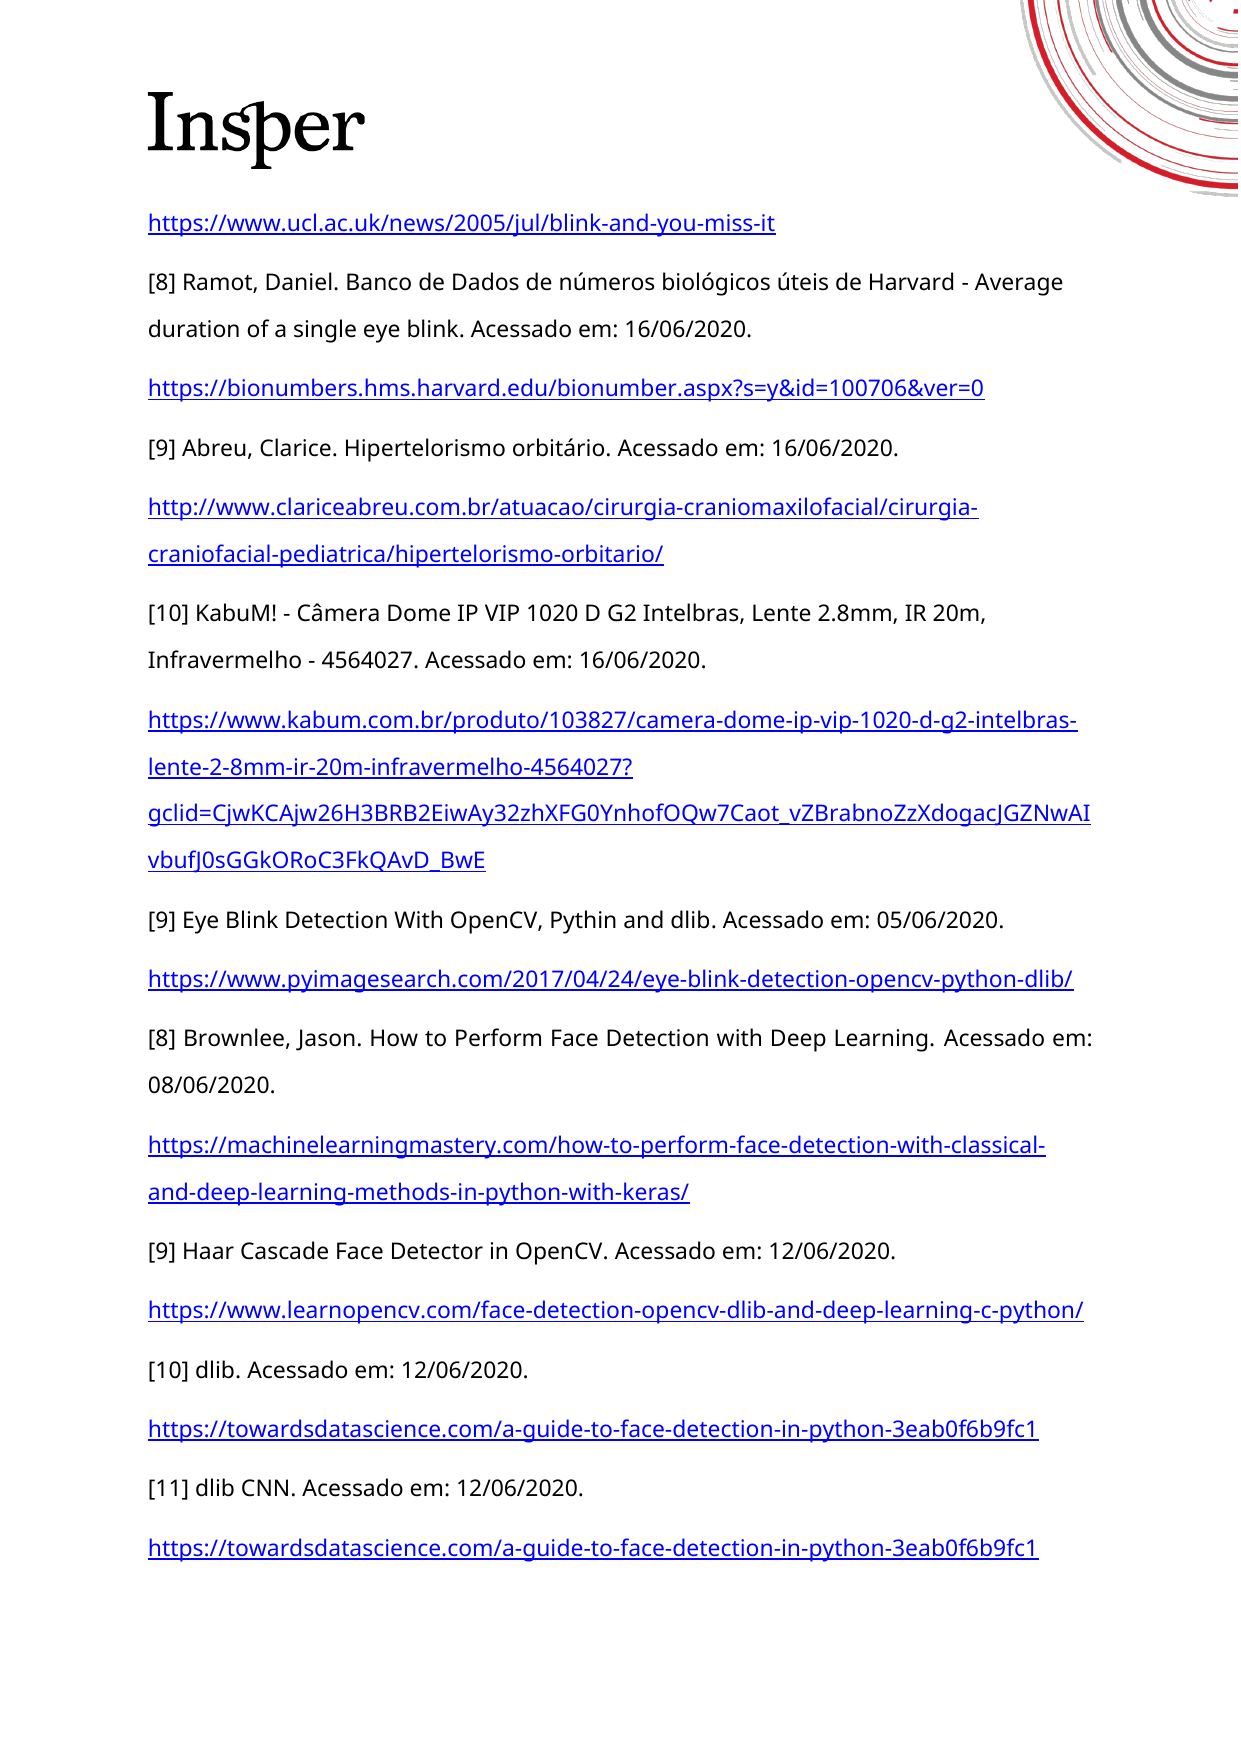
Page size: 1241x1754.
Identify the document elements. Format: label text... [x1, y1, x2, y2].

text https://machinelearningmastery.com/how-to-perform-face-detection-with-classical-and-deep-learning-methods-in-python-with-keras/ [148, 1129, 1092, 1207]
text [8] Brownlee, Jason. How to Perform Face Detection with Deep Learning. Acessado em: 08/06/2020. [148, 1022, 1092, 1101]
text [10] KabuM! - Câmera Dome IP VIP 1020 D G2 Intelbras, Lente 2.8mm, IR 20m, Infravermelho - 4564027. Acessado em: 16/06/2020. [148, 597, 1092, 676]
text https://www.kabum.com.br/produto/103827/camera-dome-ip-vip-1020-d-g2-intelbras-lente-2-8mm-ir-20m-infravermelho-4564027?gclid=CjwKCAjw26H3BRB2EiwAy32zhXFG0YnhofOQw7Caot_vZBrabnoZzXdogacJGZNwAIvbufJ0sGGkORoC3FkQAvD_BwE [148, 704, 1092, 876]
text http://www.clariceabreu.com.br/atuacao/cirurgia-craniomaxilofacial/cirurgia-craniofacial-pediatrica/hipertelorismo-orbitario/ [148, 491, 1092, 569]
text [9] Haar Cascade Face Detector in OpenCV. Acessado em: 12/06/2020. [148, 1235, 1092, 1266]
picture [147, 92, 365, 169]
text [9] Eye Blink Detection With OpenCV, Pythin and dlib. Acessado em: 05/06/2020. [148, 904, 1092, 935]
text [9] Abreu, Clarice. Hipertelorismo orbitário. Acessado em: 16/06/2020. [148, 432, 1092, 463]
text https://towardsdatascience.com/a-guide-to-face-detection-in-python-3eab0f6b9fc1 [148, 1413, 1092, 1444]
text https://www.ucl.ac.uk/news/2005/jul/blink-and-you-miss-it [148, 207, 1092, 238]
text [11] dlib CNN. Acessado em: 12/06/2020. [148, 1472, 1092, 1504]
text https://www.pyimagesearch.com/2017/04/24/eye-blink-detection-opencv-python-dlib/ [148, 963, 1092, 994]
text [8] Ramot, Daniel. Banco de Dados de números biológicos úteis de Harvard - Average duration of a single eye blink. Acessado em: 16/06/2020. [148, 266, 1092, 344]
text https://www.learnopencv.com/face-detection-opencv-dlib-and-deep-learning-c-python/ [148, 1294, 1092, 1326]
text [10] dlib. Acessado em: 12/06/2020. [148, 1354, 1092, 1385]
text https://towardsdatascience.com/a-guide-to-face-detection-in-python-3eab0f6b9fc1 [148, 1532, 1092, 1563]
text https://bionumbers.hms.harvard.edu/bionumber.aspx?s=y&id=100706&ver=0 [148, 372, 1092, 404]
